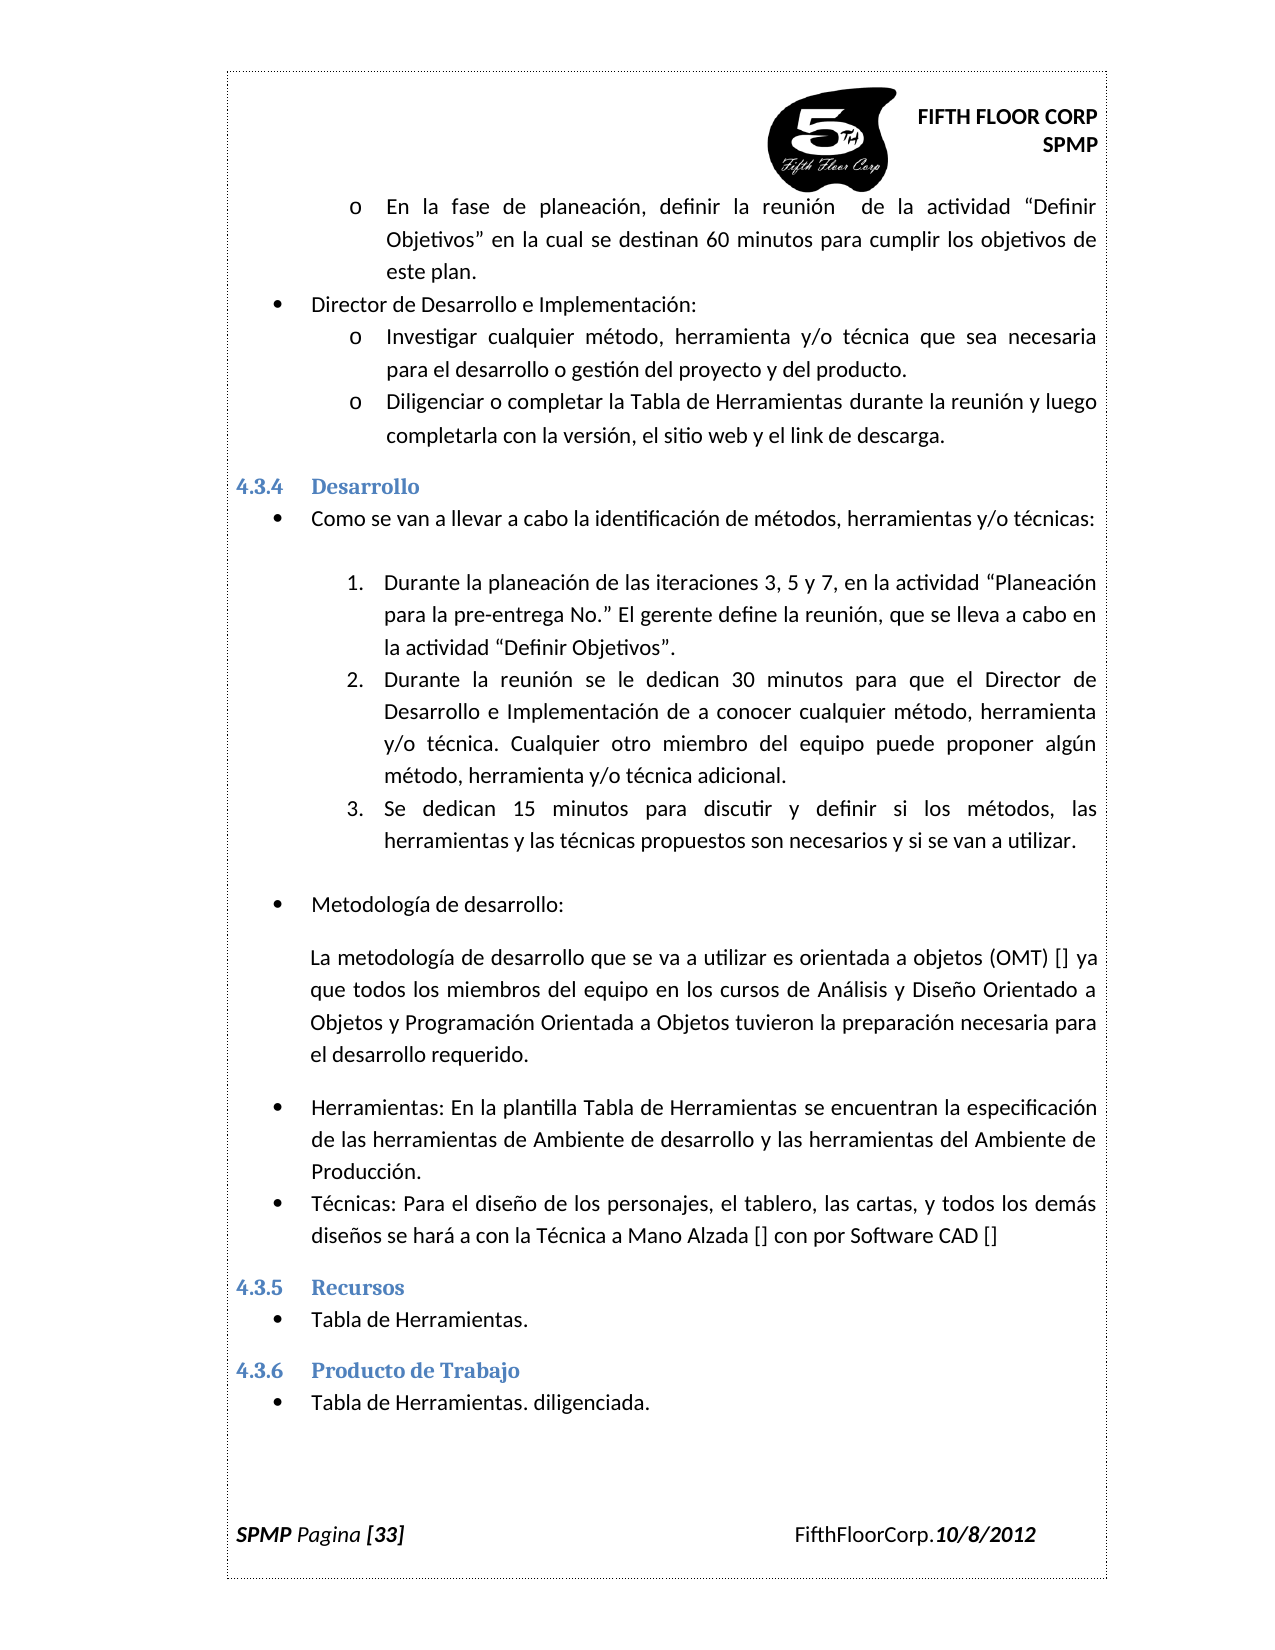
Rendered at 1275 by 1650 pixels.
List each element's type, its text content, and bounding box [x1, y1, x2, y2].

list En la fase de planeación, definir la reunión de la actividad “Definir Objetivos” en la cual se destinan 60 minutos para cumplir los objetivos de este plan. [349, 192, 1098, 286]
picture [761, 79, 901, 192]
subtitle Desarrollo [236, 474, 1098, 500]
list Tabla de Herramientas. [274, 1305, 1098, 1333]
text La metodología de desarrollo que se va a utilizar es orientada a objetos (OMT) [] ya que todos los miembros del equipo en los cursos de Análisis y Diseño Orientado a Objetos y Programación Orientada a Objetos tuvieron la preparación necesaria para el desarrollo requerido. [310, 943, 1098, 1068]
list Tabla de Herramientas. diligenciada. [274, 1388, 1098, 1416]
list Como se van a llevar a cabo la identificación de métodos, herramientas y/o técnicas: [274, 504, 1098, 532]
list Investigar cualquier método, herramienta y/o técnica que sea necesaria para el desarrollo o gestión del proyecto y del producto. [349, 322, 1098, 383]
list Técnicas: Para el diseño de los personajes, el tablero, las cartas, y todos los demás diseños se hará a con la Técnica a Mano Alzada [] con por Software CAD [] [274, 1189, 1098, 1249]
list Director de Desarrollo e Implementación: [274, 290, 1098, 318]
list Diligenciar o completar la Tabla de Herramientas durante la reunión y luego completarla con la versión, el sitio web y el link de descarga. [349, 387, 1098, 449]
list Se dedican 15 minutos para discutir y definir si los métodos, las herramientas y las técnicas propuestos son necesarios y si se van a utilizar. [346, 794, 1098, 854]
subtitle Producto de Trabajo [236, 1358, 1098, 1384]
list Herramientas: En la plantilla Tabla de Herramientas se encuentran la especificación de las herramientas de Ambiente de desarrollo y las herramientas del Ambiente de Producción. [274, 1093, 1098, 1185]
subtitle Recursos [236, 1274, 1098, 1301]
list Metodología de desarrollo: [274, 890, 1098, 918]
list Durante la planeación de las iteraciones 3, 5 y 7, en la actividad “Planeación para la pre-entrega No.” El gerente define la reunión, que se lleva a cabo en la actividad “Definir Objetivos”. [346, 568, 1098, 661]
list Durante la reunión se le dedican 30 minutos para que el Director de Desarrollo e Implementación de a conocer cualquier método, herramienta y/o técnica. Cualquier otro miembro del equipo puede proponer algún método, herramienta y/o técnica adicional. [346, 665, 1098, 789]
